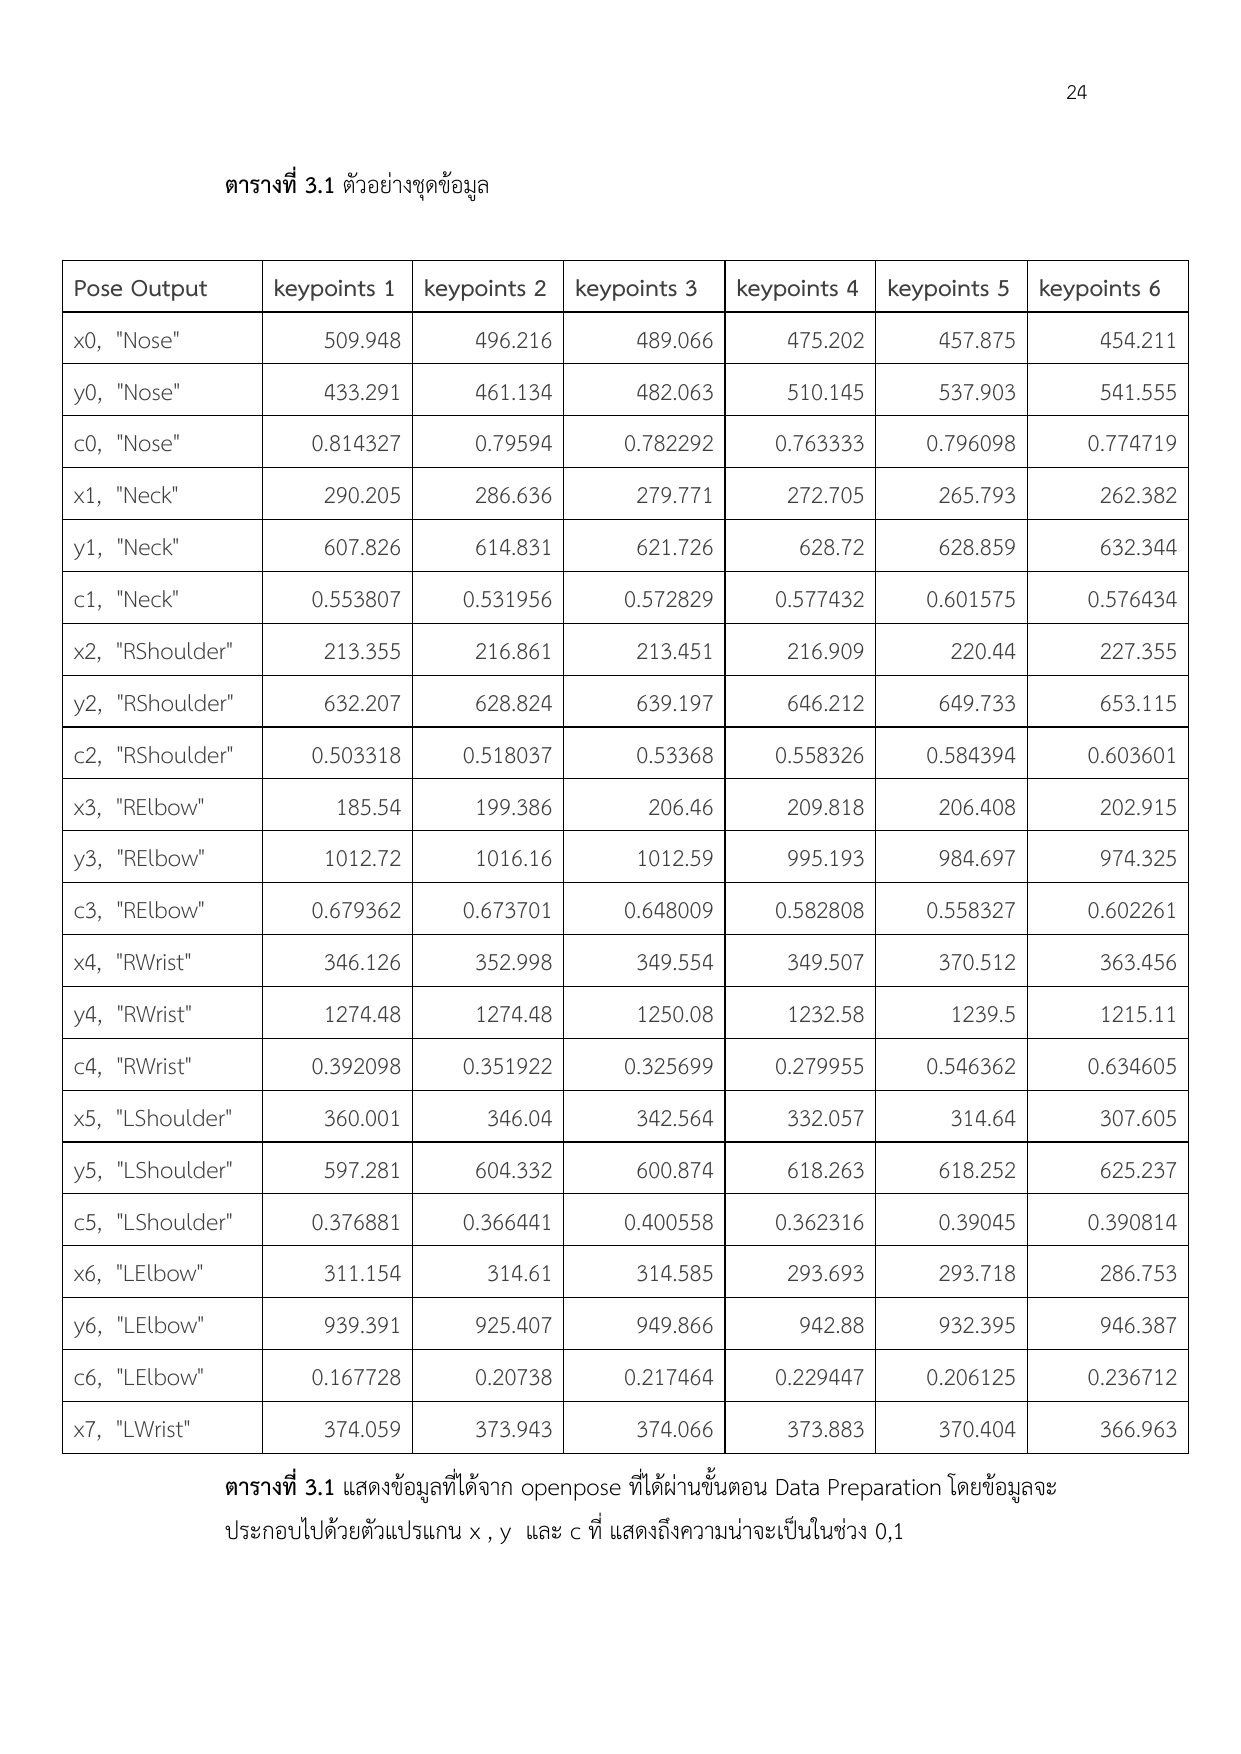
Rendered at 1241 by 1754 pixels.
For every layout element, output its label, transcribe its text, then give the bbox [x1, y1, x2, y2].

table_cell 1016.16 [413, 831, 563, 882]
table_cell 1250.08 [564, 987, 724, 1038]
table_cell 632.207 [263, 676, 412, 726]
table_cell 939.391 [263, 1298, 412, 1349]
table_cell 0.79594 [413, 416, 563, 467]
table_cell 272.705 [726, 468, 875, 519]
table_cell 0.576434 [1028, 572, 1188, 623]
table_cell 0.279955 [726, 1039, 875, 1089]
table_cell 489.066 [564, 313, 724, 363]
table_cell 1274.48 [263, 987, 412, 1038]
table_cell 0.531956 [413, 572, 563, 623]
table_cell c3, "RElbow" [63, 883, 262, 934]
table_cell 0.572829 [564, 572, 724, 623]
table_header keypoints 6 [1028, 261, 1188, 311]
table_cell 0.503318 [263, 728, 412, 778]
table_cell 0.558326 [726, 728, 875, 778]
table_cell 1215.11 [1028, 987, 1188, 1038]
table_cell 349.554 [564, 935, 724, 986]
table_cell 0.325699 [564, 1039, 724, 1089]
table_cell 600.874 [564, 1143, 724, 1193]
table_cell 541.555 [1028, 364, 1188, 415]
table_cell 262.382 [1028, 468, 1188, 519]
table_cell 649.733 [876, 676, 1027, 726]
table_cell 639.197 [564, 676, 724, 726]
table_cell y6, "LElbow" [63, 1298, 262, 1349]
table_cell 199.386 [413, 779, 563, 830]
table_cell 628.72 [726, 520, 875, 571]
table_cell 220.44 [876, 624, 1027, 674]
table_cell 0.53368 [564, 728, 724, 778]
table_cell 1274.48 [413, 987, 563, 1038]
table_header keypoints 3 [564, 261, 724, 311]
table_cell 618.263 [726, 1143, 875, 1193]
table_cell 607.826 [263, 520, 412, 571]
table_cell 0.20738 [413, 1350, 563, 1401]
table_cell 604.332 [413, 1143, 563, 1193]
table_cell 942.88 [726, 1298, 875, 1349]
table_cell c1, "Neck" [63, 572, 262, 623]
table_cell 227.355 [1028, 624, 1188, 674]
table_cell 373.883 [726, 1402, 875, 1453]
text ตารางที่ 3.1 ตัวอย่างชุดข้อมูล [225, 164, 1087, 208]
table_cell 342.564 [564, 1091, 724, 1141]
table_cell 1012.59 [564, 831, 724, 882]
table_cell 621.726 [564, 520, 724, 571]
table_header keypoints 5 [876, 261, 1027, 311]
table_cell 314.585 [564, 1246, 724, 1297]
table_cell 206.46 [564, 779, 724, 830]
table_cell 0.553807 [263, 572, 412, 623]
table_cell 1012.72 [263, 831, 412, 882]
table_header Pose Output [63, 261, 262, 311]
table_cell 349.507 [726, 935, 875, 986]
table_cell 293.718 [876, 1246, 1027, 1297]
table_cell 984.697 [876, 831, 1027, 882]
table_cell 314.61 [413, 1246, 563, 1297]
text ตารางที่ 3.1 แสดงข้อมูลที่ได้จาก openpose ที่ได้ผ่านขั้นตอน Data Preparation โดยข้อมูลจะประกอบไปด้วยตัวแปรแกน x , y และ c ที่ แสดงถึงความน่าจะเป็นในช่วง 0,1 [225, 1466, 1087, 1555]
table_cell 946.387 [1028, 1298, 1188, 1349]
table_cell y3, "RElbow" [63, 831, 262, 882]
table_cell y0, "Nose" [63, 364, 262, 415]
table_cell y5, "LShoulder" [63, 1143, 262, 1193]
table_header keypoints 1 [263, 261, 412, 311]
table_cell 286.753 [1028, 1246, 1188, 1297]
table_cell 352.998 [413, 935, 563, 986]
table_cell 216.861 [413, 624, 563, 674]
table_cell 0.582808 [726, 883, 875, 934]
table_cell 537.903 [876, 364, 1027, 415]
table_cell 279.771 [564, 468, 724, 519]
table_cell 202.915 [1028, 779, 1188, 830]
table_cell 0.558327 [876, 883, 1027, 934]
table_cell 0.206125 [876, 1350, 1027, 1401]
table_cell 949.866 [564, 1298, 724, 1349]
table_cell 632.344 [1028, 520, 1188, 571]
table_cell 213.451 [564, 624, 724, 674]
table_cell c0, "Nose" [63, 416, 262, 467]
table_cell y4, "RWrist" [63, 987, 262, 1038]
table_cell 216.909 [726, 624, 875, 674]
table_cell 625.237 [1028, 1143, 1188, 1193]
table_cell 0.392098 [263, 1039, 412, 1089]
table_cell 0.229447 [726, 1350, 875, 1401]
table_cell y1, "Neck" [63, 520, 262, 571]
table_cell c2, "RShoulder" [63, 728, 262, 778]
table_cell 0.679362 [263, 883, 412, 934]
table_header keypoints 2 [413, 261, 563, 311]
table_cell 0.774719 [1028, 416, 1188, 467]
table_cell 332.057 [726, 1091, 875, 1141]
table_cell 475.202 [726, 313, 875, 363]
table_cell y2, "RShoulder" [63, 676, 262, 726]
table_cell 346.126 [263, 935, 412, 986]
table_cell 0.796098 [876, 416, 1027, 467]
table_cell 0.39045 [876, 1194, 1027, 1245]
table_cell 461.134 [413, 364, 563, 415]
table_cell 0.217464 [564, 1350, 724, 1401]
table_cell 0.584394 [876, 728, 1027, 778]
table_cell 0.390814 [1028, 1194, 1188, 1245]
table_cell 374.059 [263, 1402, 412, 1453]
table_cell 286.636 [413, 468, 563, 519]
table_cell 0.376881 [263, 1194, 412, 1245]
table_cell 290.205 [263, 468, 412, 519]
table_cell 0.236712 [1028, 1350, 1188, 1401]
table_cell 1232.58 [726, 987, 875, 1038]
table_cell 374.066 [564, 1402, 724, 1453]
table_cell c4, "RWrist" [63, 1039, 262, 1089]
table_cell 209.818 [726, 779, 875, 830]
table_cell x4, "RWrist" [63, 935, 262, 986]
table_cell x7, "LWrist" [63, 1402, 262, 1453]
table_cell 360.001 [263, 1091, 412, 1141]
table_cell 0.400558 [564, 1194, 724, 1245]
table_cell 370.404 [876, 1402, 1027, 1453]
table_cell 618.252 [876, 1143, 1027, 1193]
table_cell 373.943 [413, 1402, 563, 1453]
table_cell x1, "Neck" [63, 468, 262, 519]
table_cell 213.355 [263, 624, 412, 674]
table_cell 510.145 [726, 364, 875, 415]
table_cell 646.212 [726, 676, 875, 726]
table_cell x3, "RElbow" [63, 779, 262, 830]
table_cell 0.577432 [726, 572, 875, 623]
table_cell 0.634605 [1028, 1039, 1188, 1089]
table_cell 509.948 [263, 313, 412, 363]
table_cell 974.325 [1028, 831, 1188, 882]
table_cell 628.824 [413, 676, 563, 726]
table_cell c6, "LElbow" [63, 1350, 262, 1401]
table_cell 307.605 [1028, 1091, 1188, 1141]
table_cell 366.963 [1028, 1402, 1188, 1453]
table_cell 370.512 [876, 935, 1027, 986]
table_cell 653.115 [1028, 676, 1188, 726]
table_cell 0.814327 [263, 416, 412, 467]
table_cell 433.291 [263, 364, 412, 415]
table_cell 932.395 [876, 1298, 1027, 1349]
table_cell x6, "LElbow" [63, 1246, 262, 1297]
table_cell 496.216 [413, 313, 563, 363]
table_cell 0.763333 [726, 416, 875, 467]
table_cell 0.648009 [564, 883, 724, 934]
table_cell c5, "LShoulder" [63, 1194, 262, 1245]
table_cell 363.456 [1028, 935, 1188, 986]
table_cell 454.211 [1028, 313, 1188, 363]
table_cell 0.601575 [876, 572, 1027, 623]
table_cell 0.167728 [263, 1350, 412, 1401]
table_cell 293.693 [726, 1246, 875, 1297]
table_cell x0, "Nose" [63, 313, 262, 363]
table_cell 482.063 [564, 364, 724, 415]
table_cell 0.366441 [413, 1194, 563, 1245]
table_cell 0.673701 [413, 883, 563, 934]
table_cell 346.04 [413, 1091, 563, 1141]
table_cell 311.154 [263, 1246, 412, 1297]
table_cell 597.281 [263, 1143, 412, 1193]
table_cell 1239.5 [876, 987, 1027, 1038]
table_header keypoints 4 [726, 261, 875, 311]
table_cell 0.518037 [413, 728, 563, 778]
table_cell 0.602261 [1028, 883, 1188, 934]
table_cell x5, "LShoulder" [63, 1091, 262, 1141]
table_cell 995.193 [726, 831, 875, 882]
table_cell x2, "RShoulder" [63, 624, 262, 674]
table_cell 265.793 [876, 468, 1027, 519]
table_cell 185.54 [263, 779, 412, 830]
table_cell 0.362316 [726, 1194, 875, 1245]
table_cell 0.603601 [1028, 728, 1188, 778]
table_cell 0.546362 [876, 1039, 1027, 1089]
table_cell 457.875 [876, 313, 1027, 363]
table_cell 0.782292 [564, 416, 724, 467]
table_cell 614.831 [413, 520, 563, 571]
table_cell 628.859 [876, 520, 1027, 571]
table_cell 0.351922 [413, 1039, 563, 1089]
table_cell 314.64 [876, 1091, 1027, 1141]
table_cell 925.407 [413, 1298, 563, 1349]
table_cell 206.408 [876, 779, 1027, 830]
